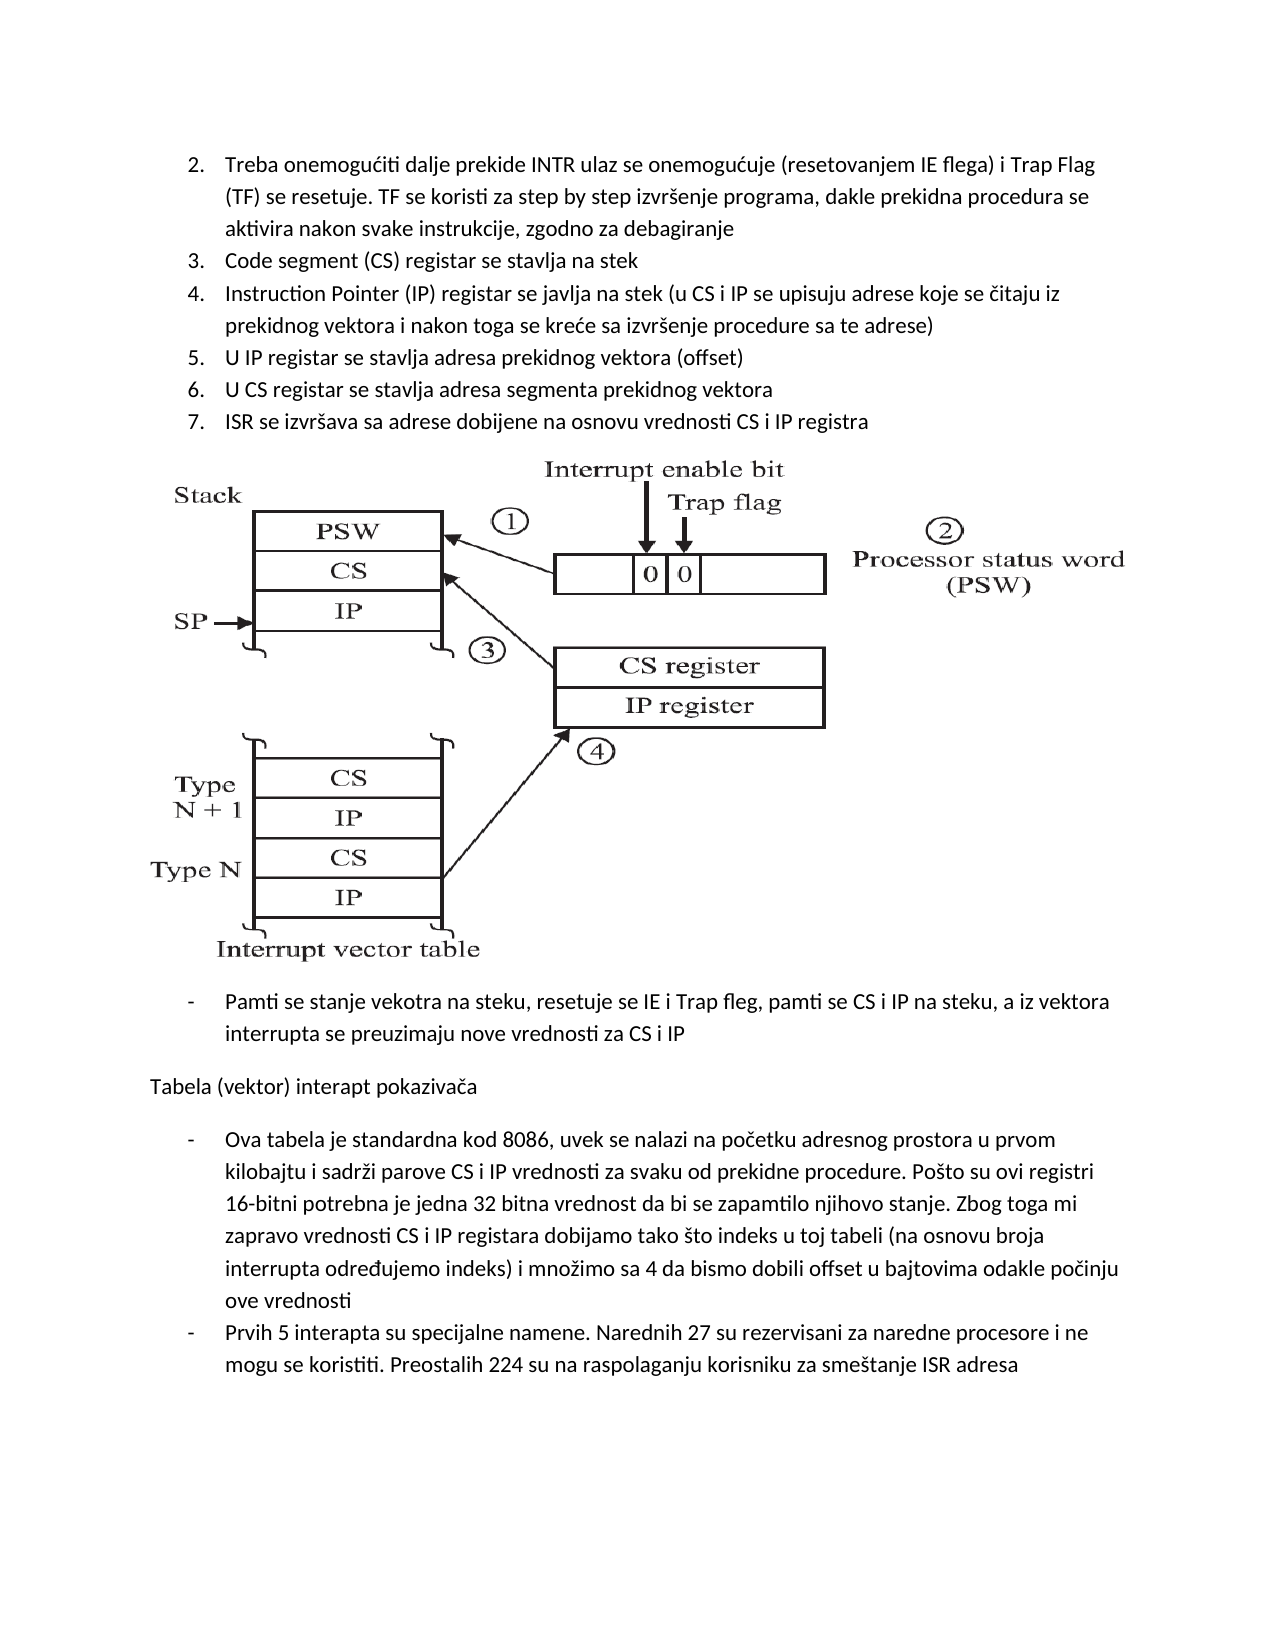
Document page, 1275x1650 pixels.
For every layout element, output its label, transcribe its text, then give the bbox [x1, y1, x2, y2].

text Tabela (vektor) interapt pokazivača [150, 1072, 1125, 1100]
list Pamti se stanje vekotra na steku, resetuje se IE i Trap fleg, pamti se CS i IP na steku, a iz vektora interrupta se preuzimaju nove vrednosti za CS i IP [187, 987, 1125, 1047]
list Code segment (CS) registar se stavlja na stek [187, 247, 1125, 274]
list Treba onemogućiti dalje prekide INTR ulaz se onemogućuje (resetovanjem IE flega) i Trap Flag (TF) se resetuje. TF se koristi za step by step izvršenje programa, dakle prekidna procedura se aktivira nakon svake instrukcije, zgodno za debagiranje [187, 150, 1125, 242]
list ISR se izvršava sa adrese dobijene na osnovu vrednosti CS i IP registra [187, 407, 1125, 436]
list Instruction Pointer (IP) registar se javlja na stek (u CS i IP se upisuju adrese koje se čitaju iz prekidnog vektora i nakon toga se kreće sa izvršenje procedure sa te adrese) [187, 279, 1125, 339]
picture [150, 460, 1125, 962]
list U CS registar se stavlja adresa segmenta prekidnog vektora [187, 375, 1125, 403]
list U IP registar se stavlja adresa prekidnog vektora (offset) [187, 343, 1125, 371]
list Ova tabela je standardna kod 8086, uvek se nalazi na početku adresnog prostora u prvom kilobajtu i sadrži parove CS i IP vrednosti za svaku od prekidne procedure. Pošto su ovi registri 16-bitni potrebna je jedna 32 bitna vrednost da bi se zapamtilo njihovo stanje. Zbog toga mi zapravo vrednosti CS i IP registara dobijamo tako što indeks u toj tabeli (na osnovu broja interrupta određujemo indeks) i množimo sa 4 da bismo dobili offset u bajtovima odakle počinju ove vrednosti [187, 1125, 1125, 1314]
list Prvih 5 interapta su specijalne namene. Narednih 27 su rezervisani za naredne procesore i ne mogu se koristiti. Preostalih 224 su na raspolaganju korisniku za smeštanje ISR adresa [187, 1318, 1125, 1378]
